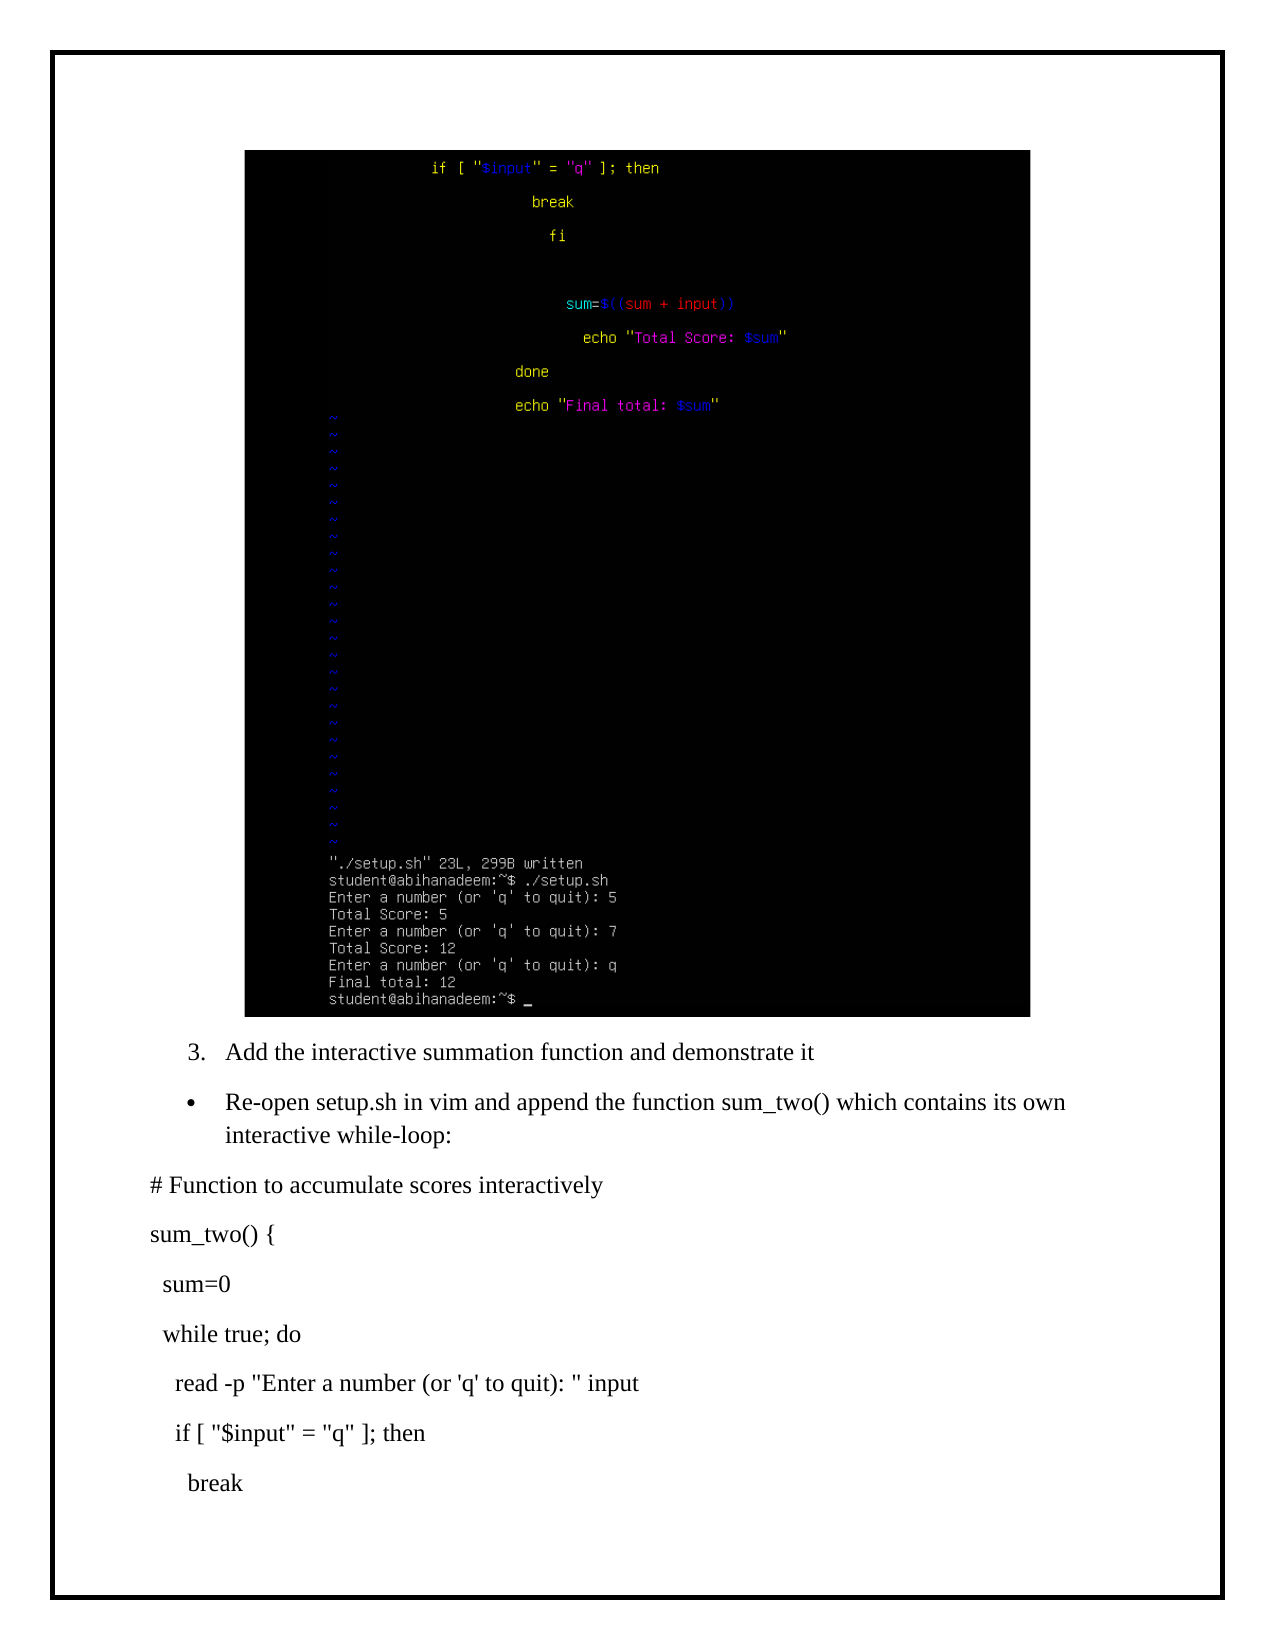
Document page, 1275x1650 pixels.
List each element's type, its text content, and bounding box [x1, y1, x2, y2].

text sum_two() { [150, 1219, 1125, 1248]
text while true; do [150, 1319, 1125, 1348]
text if [ "$input" = "q" ]; then [150, 1418, 1125, 1447]
text read -p "Enter a number (or 'q' to quit): " input [150, 1368, 1125, 1397]
text # Function to accumulate scores interactively [150, 1170, 1125, 1198]
text sum=0 [150, 1269, 1125, 1298]
picture [244, 150, 1031, 1017]
list Add the interactive summation function and demonstrate it [187, 1037, 1125, 1066]
text break [150, 1468, 1125, 1497]
list Re-open setup.sh in vim and append the function sum_two() which contains its own interactive while-loop: [187, 1087, 1125, 1149]
